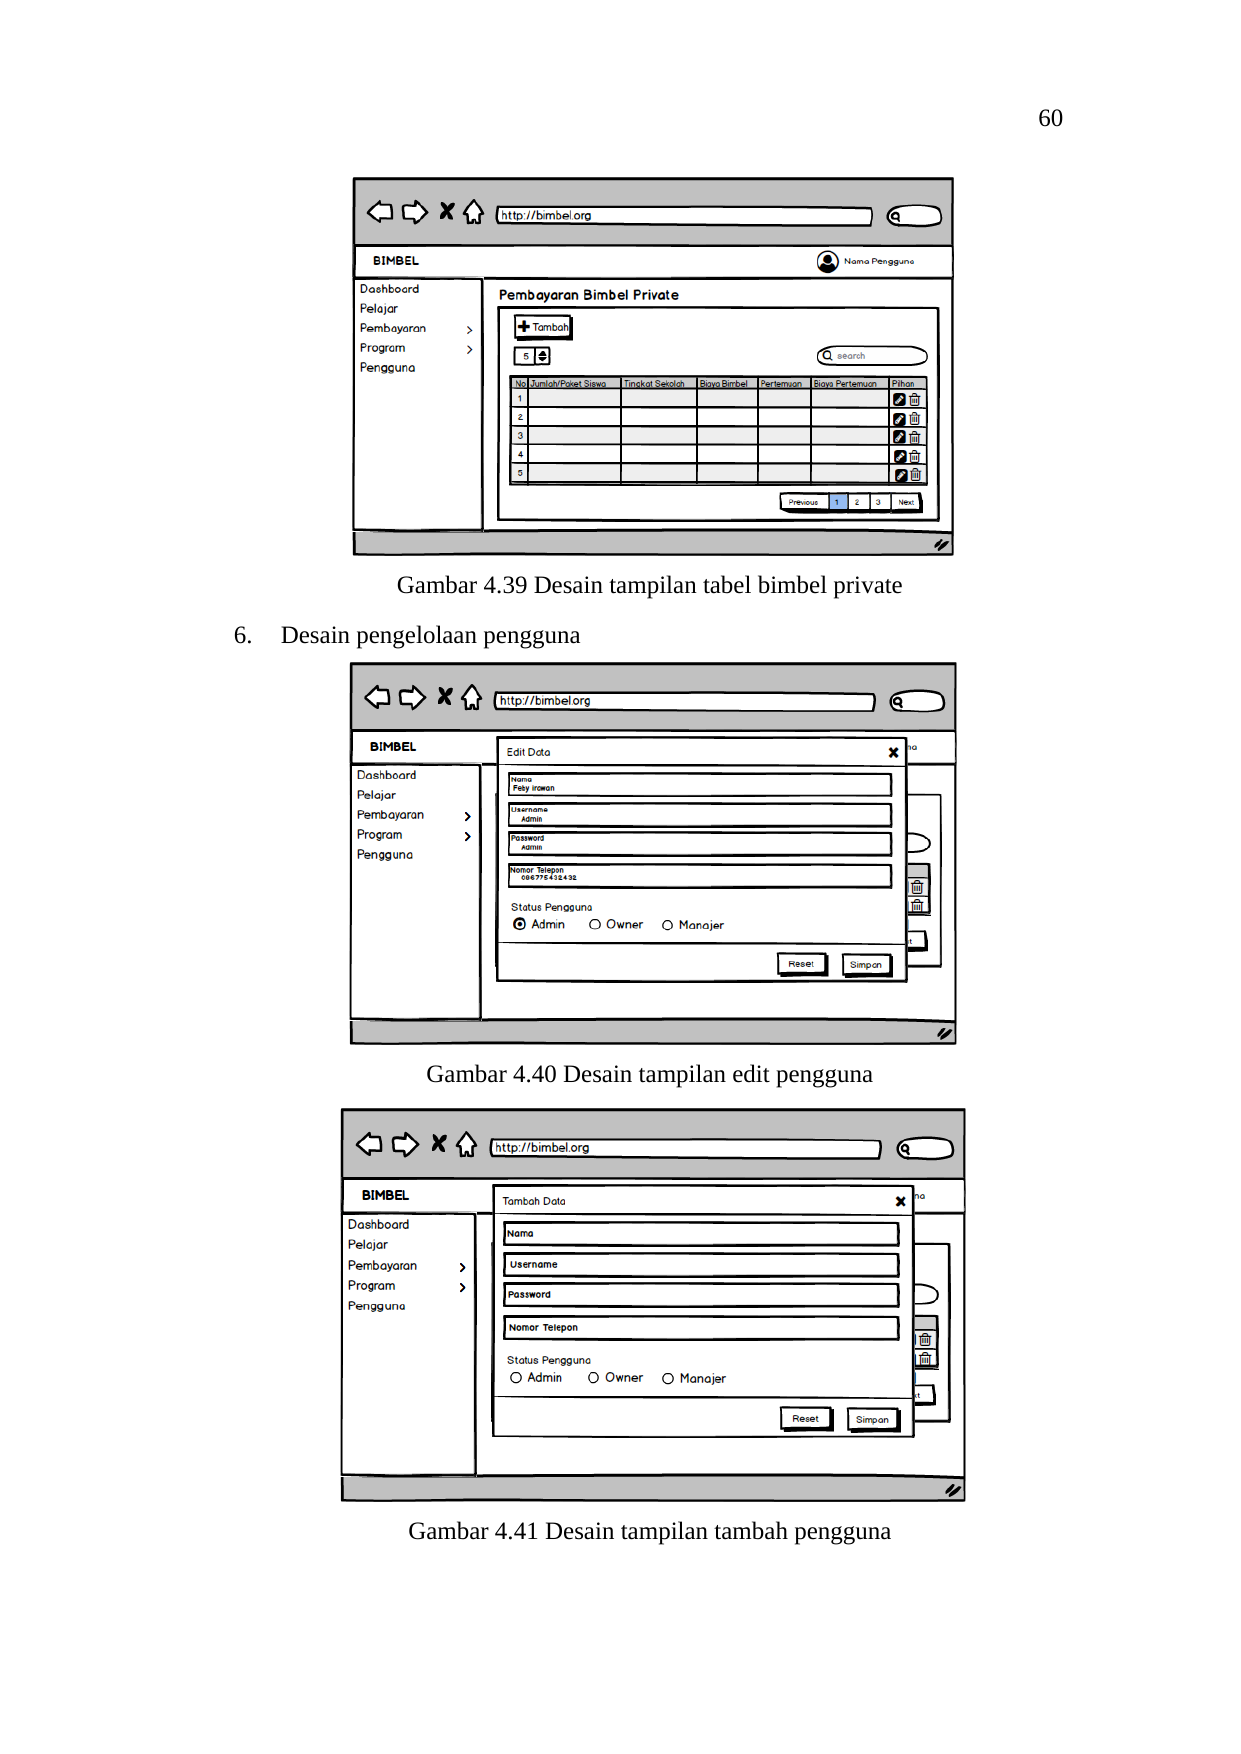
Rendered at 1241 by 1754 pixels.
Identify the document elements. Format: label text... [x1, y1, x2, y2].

list Desain pengelolaan pengguna [243, 620, 1063, 648]
text Gambar 4.41 Desain tampilan tambah pengguna [236, 1516, 1063, 1545]
picture [340, 1108, 966, 1502]
picture [352, 177, 954, 556]
picture [349, 662, 957, 1045]
text Gambar 4.40 Desain tampilan edit pengguna [236, 1059, 1063, 1088]
text Gambar 4.39 Desain tampilan tabel bimbel private [236, 570, 1063, 599]
